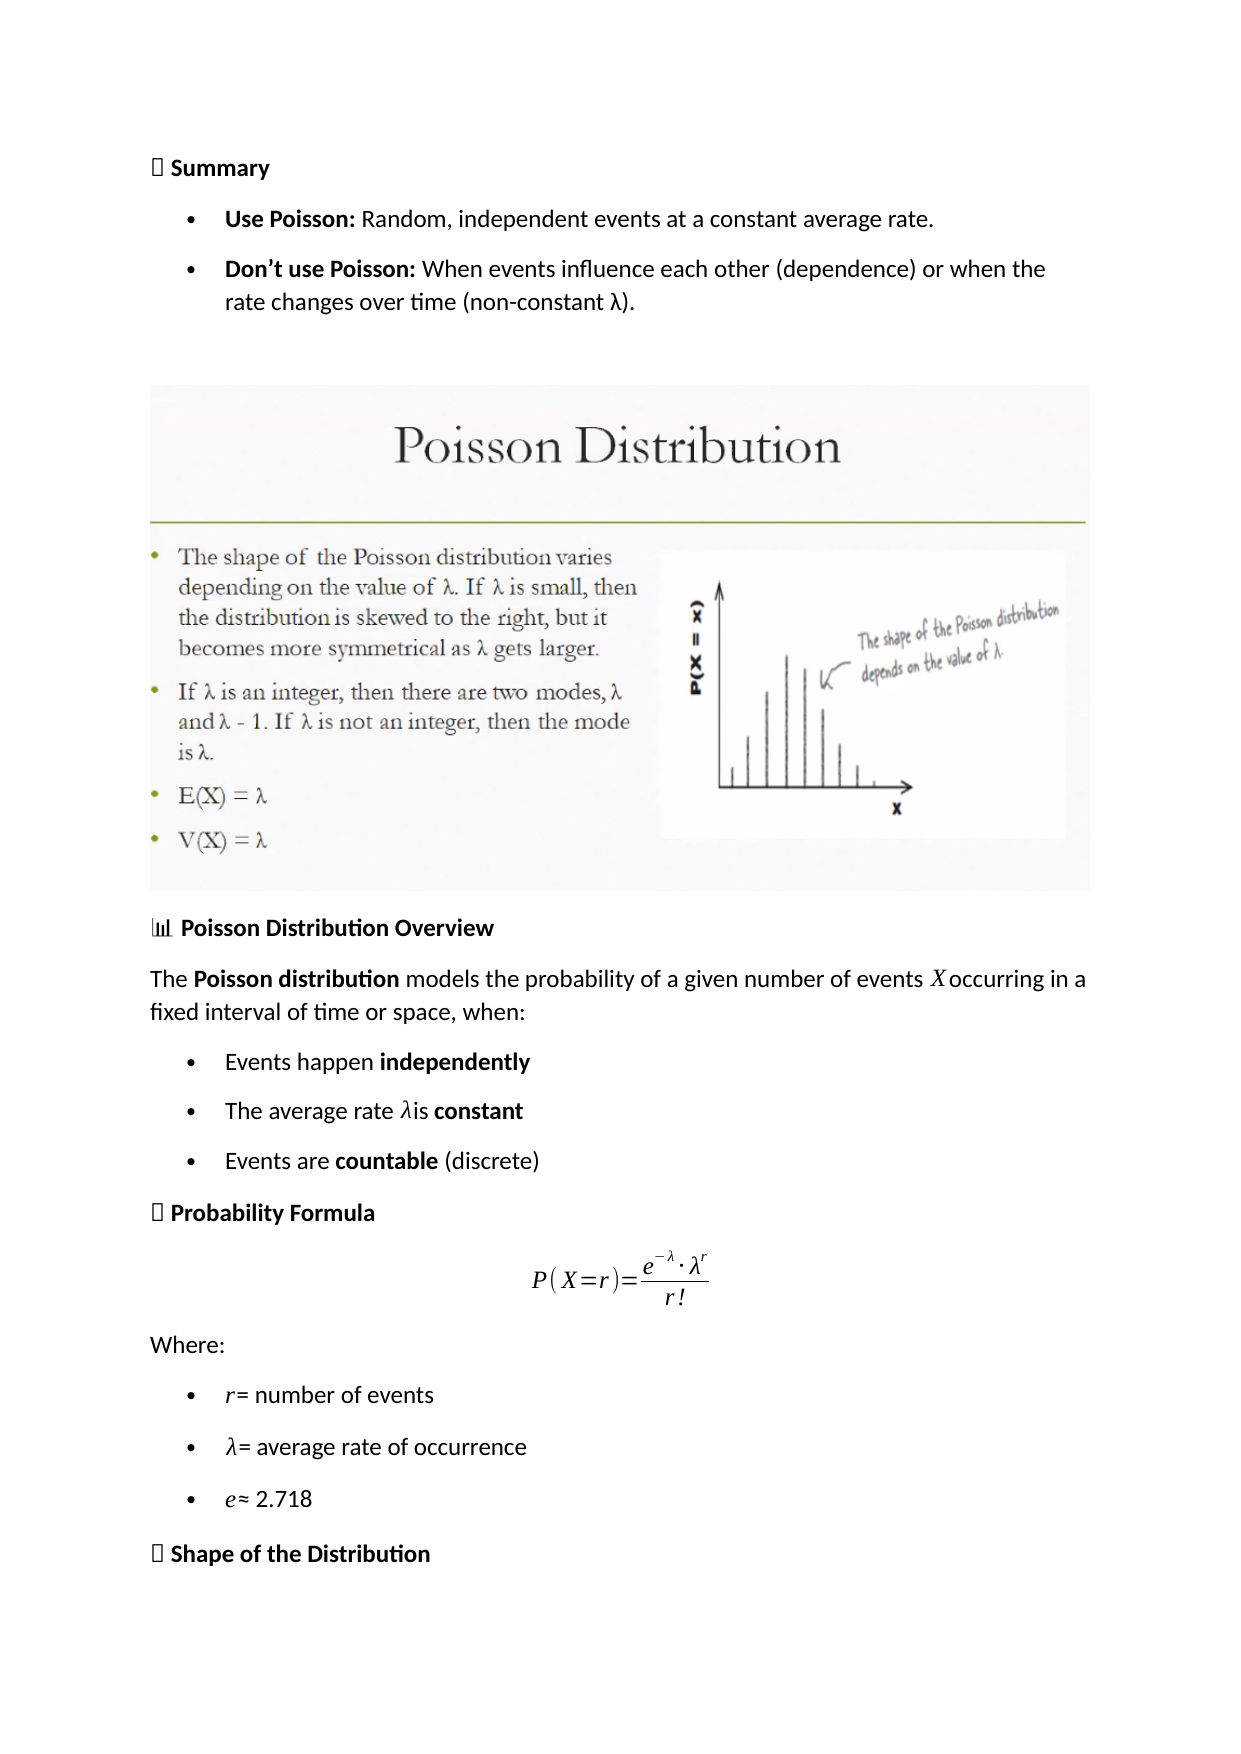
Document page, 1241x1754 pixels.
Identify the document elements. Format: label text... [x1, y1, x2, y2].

list Use Poisson: Random, independent events at a constant average rate. [187, 203, 1090, 234]
list = average rate of occurrence [187, 1431, 1090, 1464]
list ≈ 2.718 [187, 1483, 1090, 1516]
text 📐 Shape of the Distribution [150, 1535, 1090, 1569]
text Where: [150, 1329, 1090, 1360]
list Don’t use Poisson: When events influence each other (dependence) or when the rate changes over time (non-constant λ). [187, 253, 1090, 316]
list Events happen independently [187, 1046, 1090, 1076]
list The average rate is constant [187, 1095, 1090, 1126]
list Events are countable (discrete) [187, 1145, 1090, 1175]
text 📊 Poisson Distribution Overview [150, 910, 1090, 944]
list = number of events [187, 1379, 1090, 1412]
text ✅ Summary [150, 150, 1090, 184]
picture [150, 385, 1091, 891]
text The Poisson distribution models the probability of a given number of events occurring in a fixed interval of time or space, when: [150, 963, 1090, 1027]
text 🔣 Probability Formula [150, 1194, 1090, 1228]
